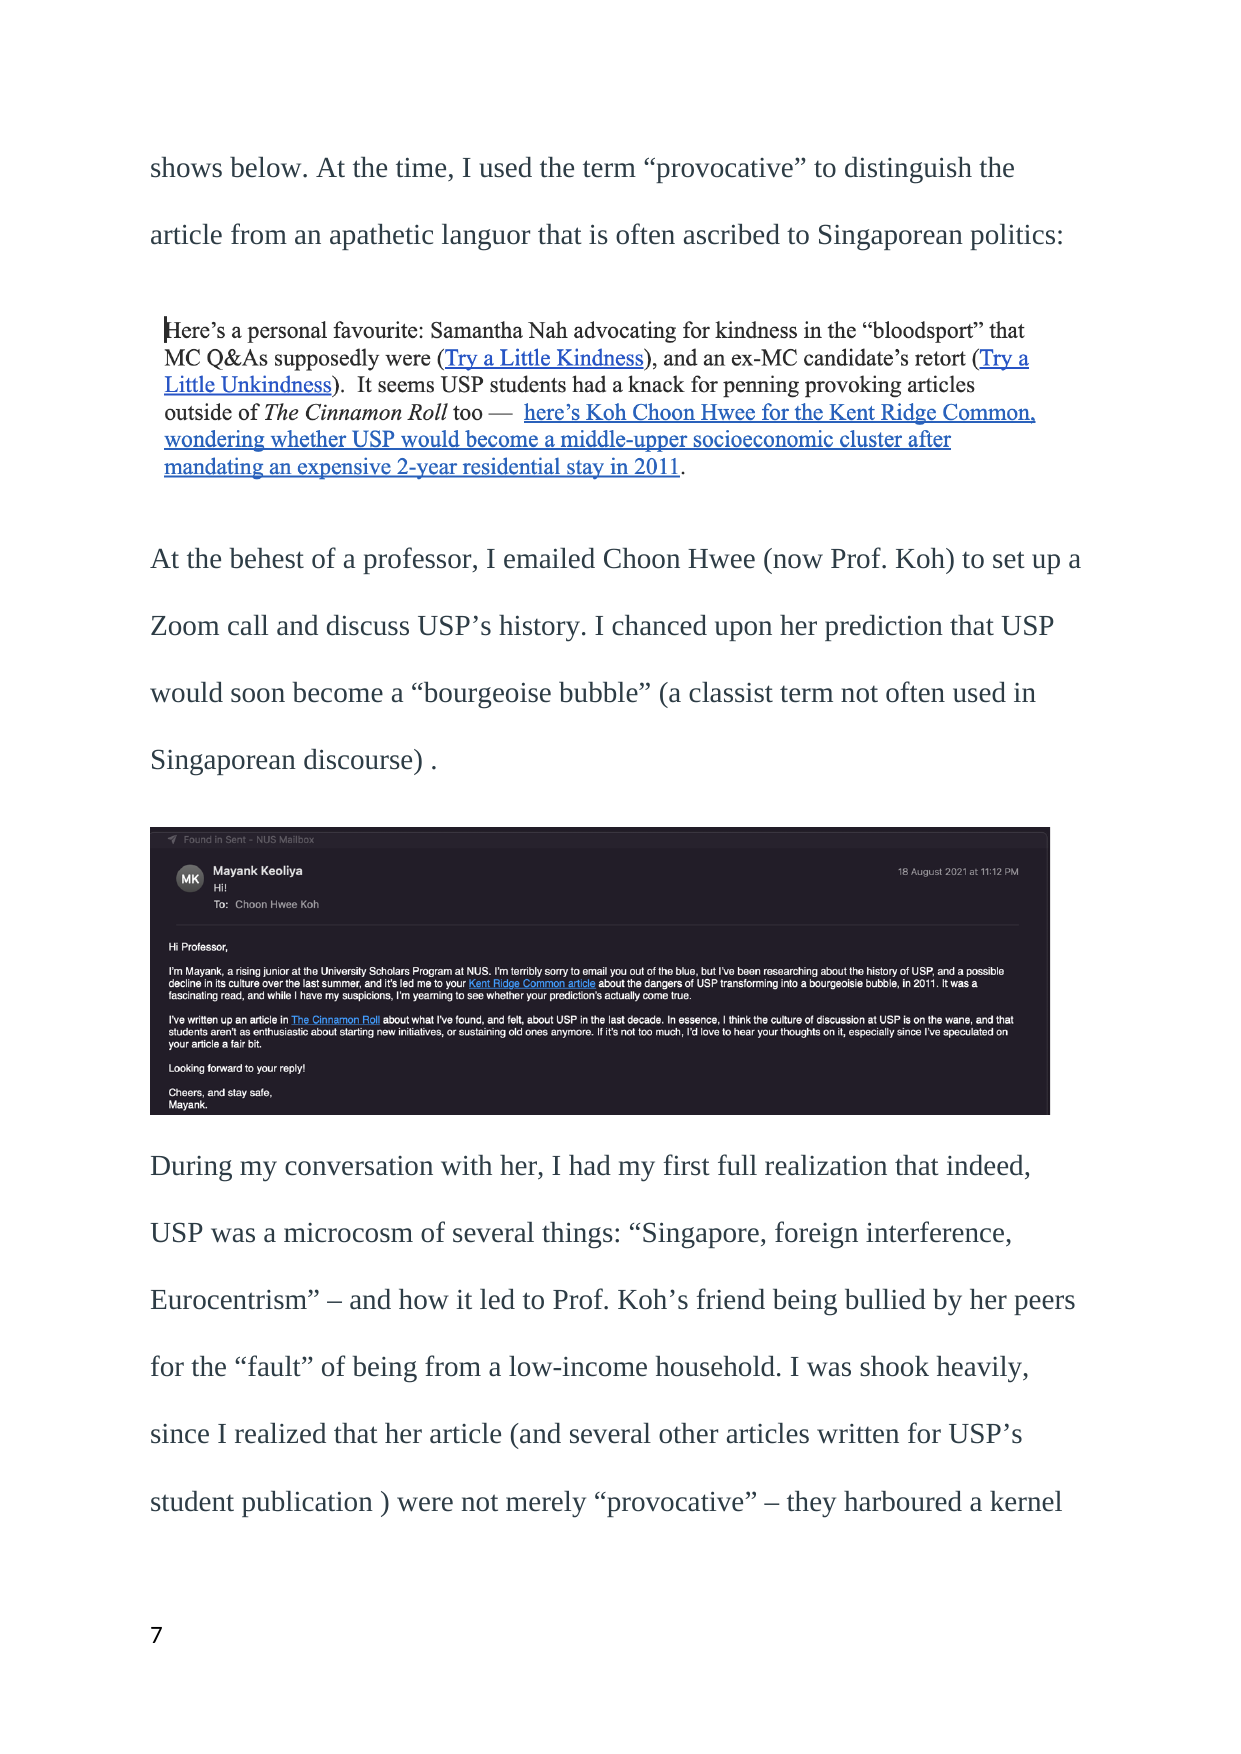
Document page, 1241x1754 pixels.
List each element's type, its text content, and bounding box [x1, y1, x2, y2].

text At the behest of a professor, I emailed Choon Hwee (now Prof. Koh) to set up a Zoom call and discuss USP’s history. I chanced upon her prediction that USP would soon become a “bourgeoise bubble” (a classist term not often used in Singaporean discourse) . [150, 541, 1090, 776]
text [150, 828, 1090, 1517]
picture [150, 302, 1050, 494]
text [150, 150, 1090, 251]
picture [150, 827, 1050, 1115]
